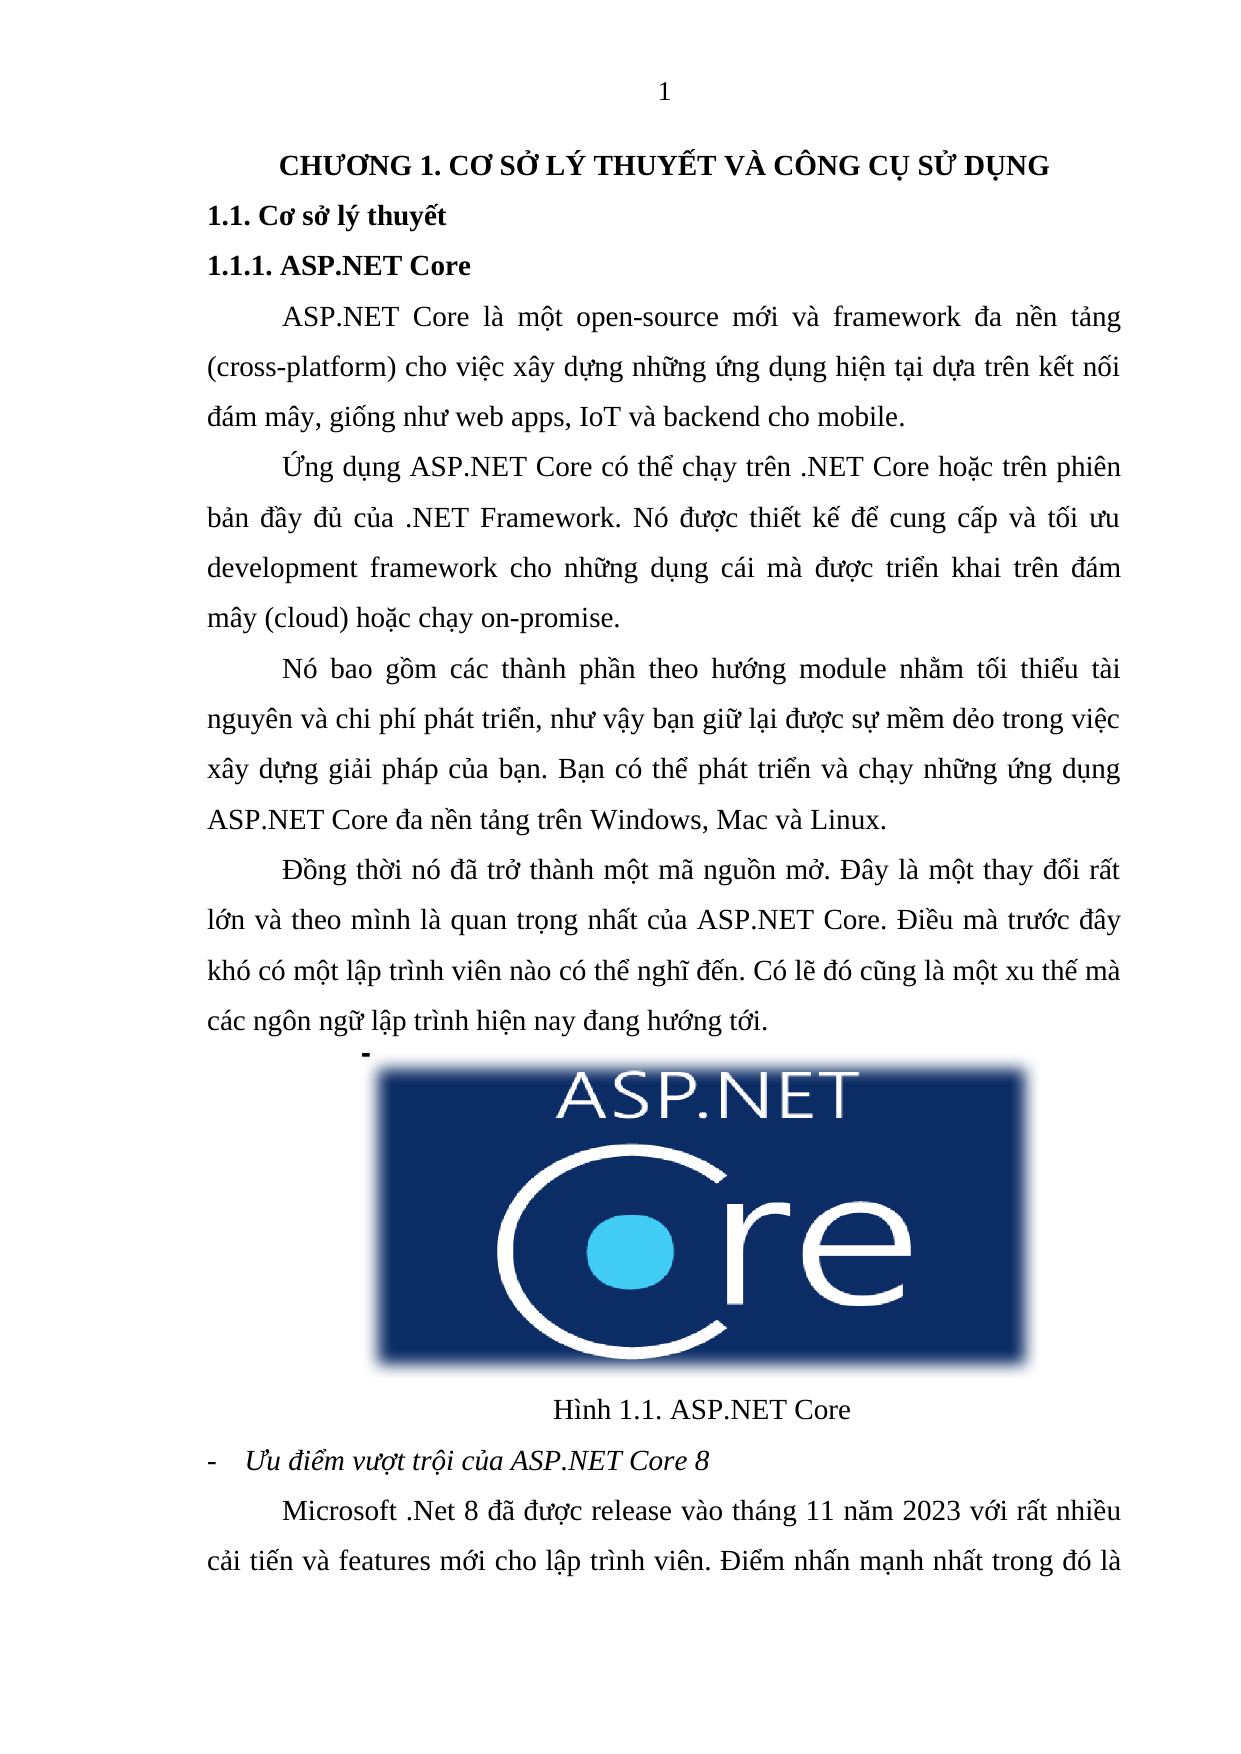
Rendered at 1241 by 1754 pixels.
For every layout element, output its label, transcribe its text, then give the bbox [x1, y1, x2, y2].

text Ứng dụng ASP.NET Core có thể chạy trên .NET Core hoặc trên phiên bản đầy đủ của .NET Framework. Nó được thiết kế để cung cấp và tối ưu development framework cho những dụng cái mà được triển khai trên đám mây (cloud) hoặc chạy on-promise. [207, 449, 1122, 634]
text Hình 1.1. ASP.NET Core [207, 1392, 1122, 1426]
text ASP.NET Core là một open-source mới và framework đa nền tảng (cross-platform) cho việc xây dựng những ứng dụng hiện tại dựa trên kết nối đám mây, giống như web apps, IoT và backend cho mobile. [207, 299, 1122, 433]
picture [388, 1079, 1015, 1354]
text Đồng thời nó đã trở thành một mã nguồn mở. Đây là một thay đổi rất lớn và theo mình là quan trọng nhất của ASP.NET Core. Điều mà trước đây khó có một lập trình viên nào có thể nghĩ đến. Có lẽ đó cũng là một xu thế mà các ngôn ngữ lập trình hiện nay đang hướng tới. [207, 852, 1122, 1037]
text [207, 1493, 1122, 1577]
list Ưu điểm vượt trội của ASP.NET Core 8 [207, 1443, 1122, 1476]
subtitle 1.1.1. ASP.NET Core [207, 248, 1122, 282]
subtitle 1.1. Cơ sở lý thuyết [207, 198, 1122, 232]
text Nó bao gồm các thành phần theo hướng module nhằm tối thiểu tài nguyên và chi phí phát triển, như vậy bạn giữ lại được sự mềm dẻo trong việc xây dựng giải pháp của bạn. Bạn có thể phát triển và chạy những ứng dụng ASP.NET Core đa nền tảng trên Windows, Mac và Linux. [207, 651, 1122, 835]
subtitle CHƯƠNG 1. CƠ SỞ LÝ THUYẾT VÀ CÔNG CỤ SỬ DỤNG [207, 148, 1122, 181]
